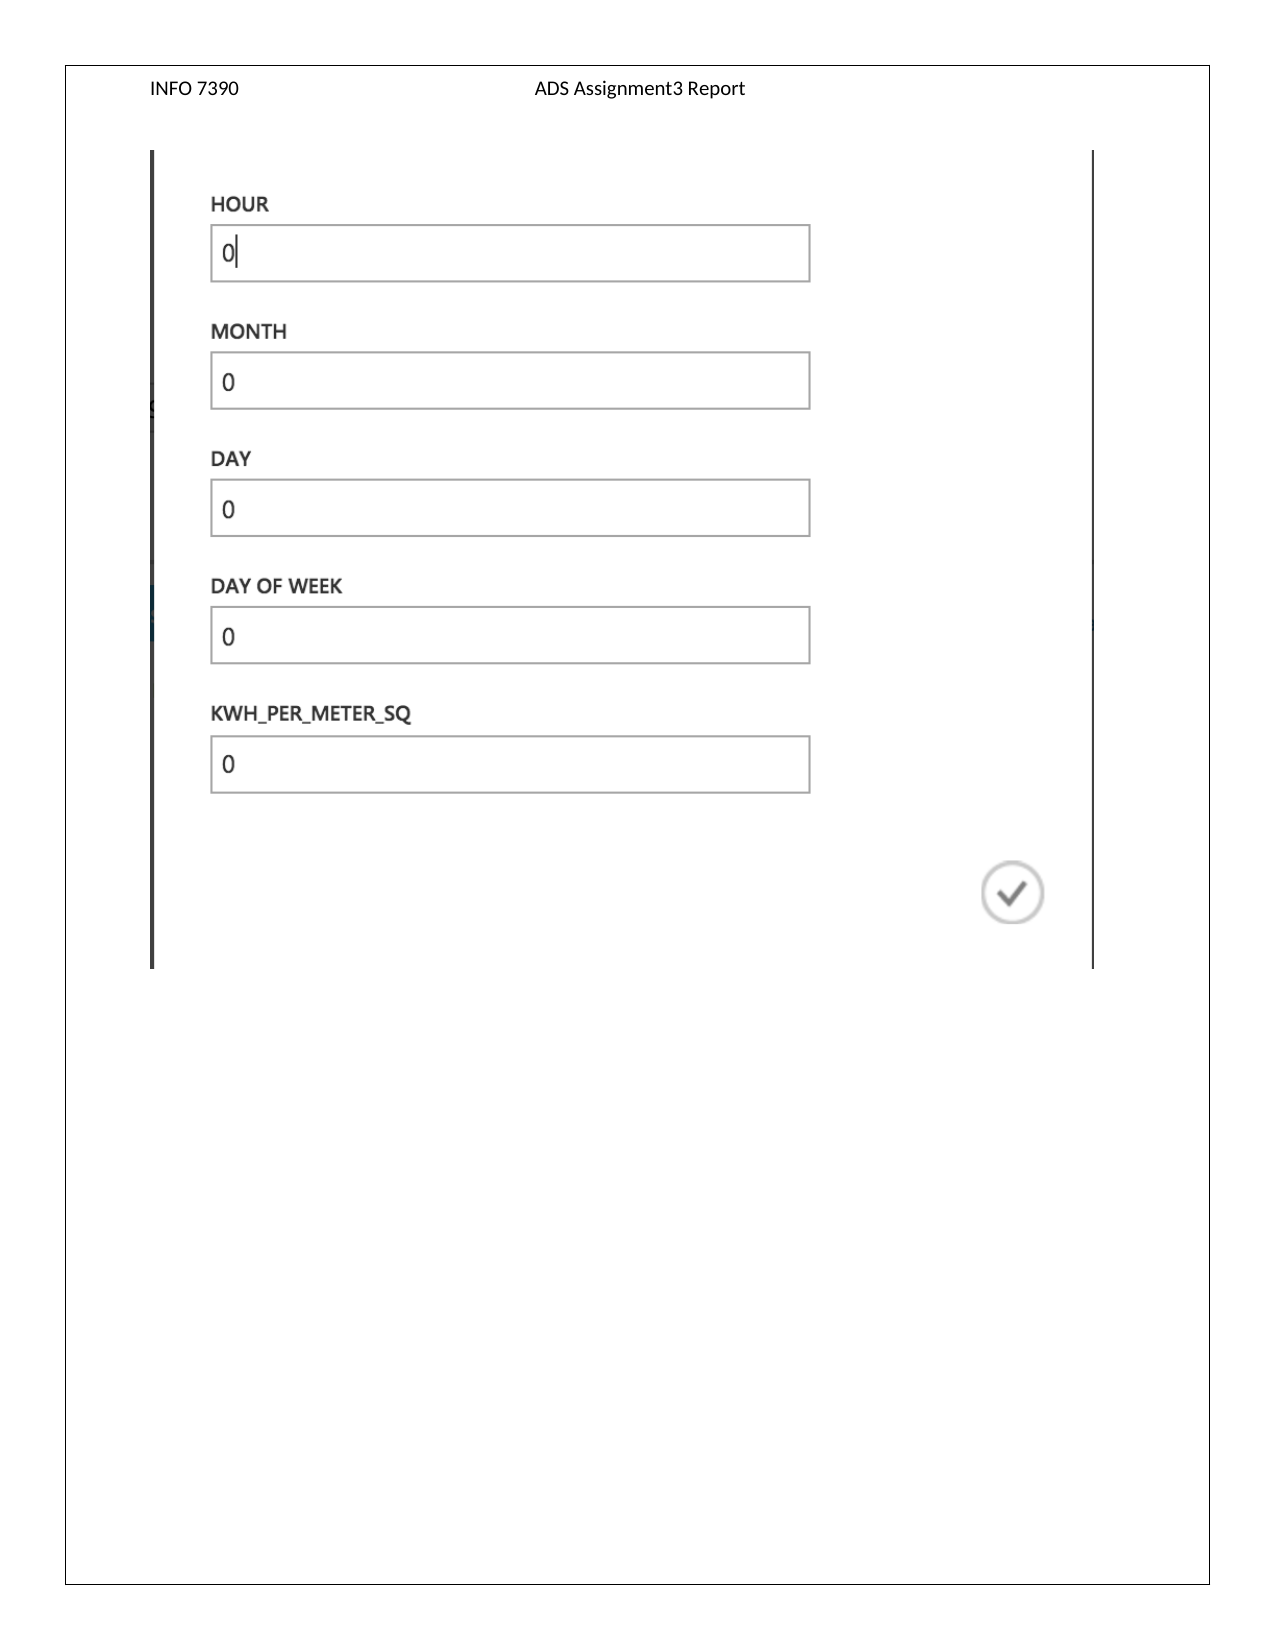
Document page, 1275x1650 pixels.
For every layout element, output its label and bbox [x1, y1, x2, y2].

picture [150, 150, 1094, 969]
